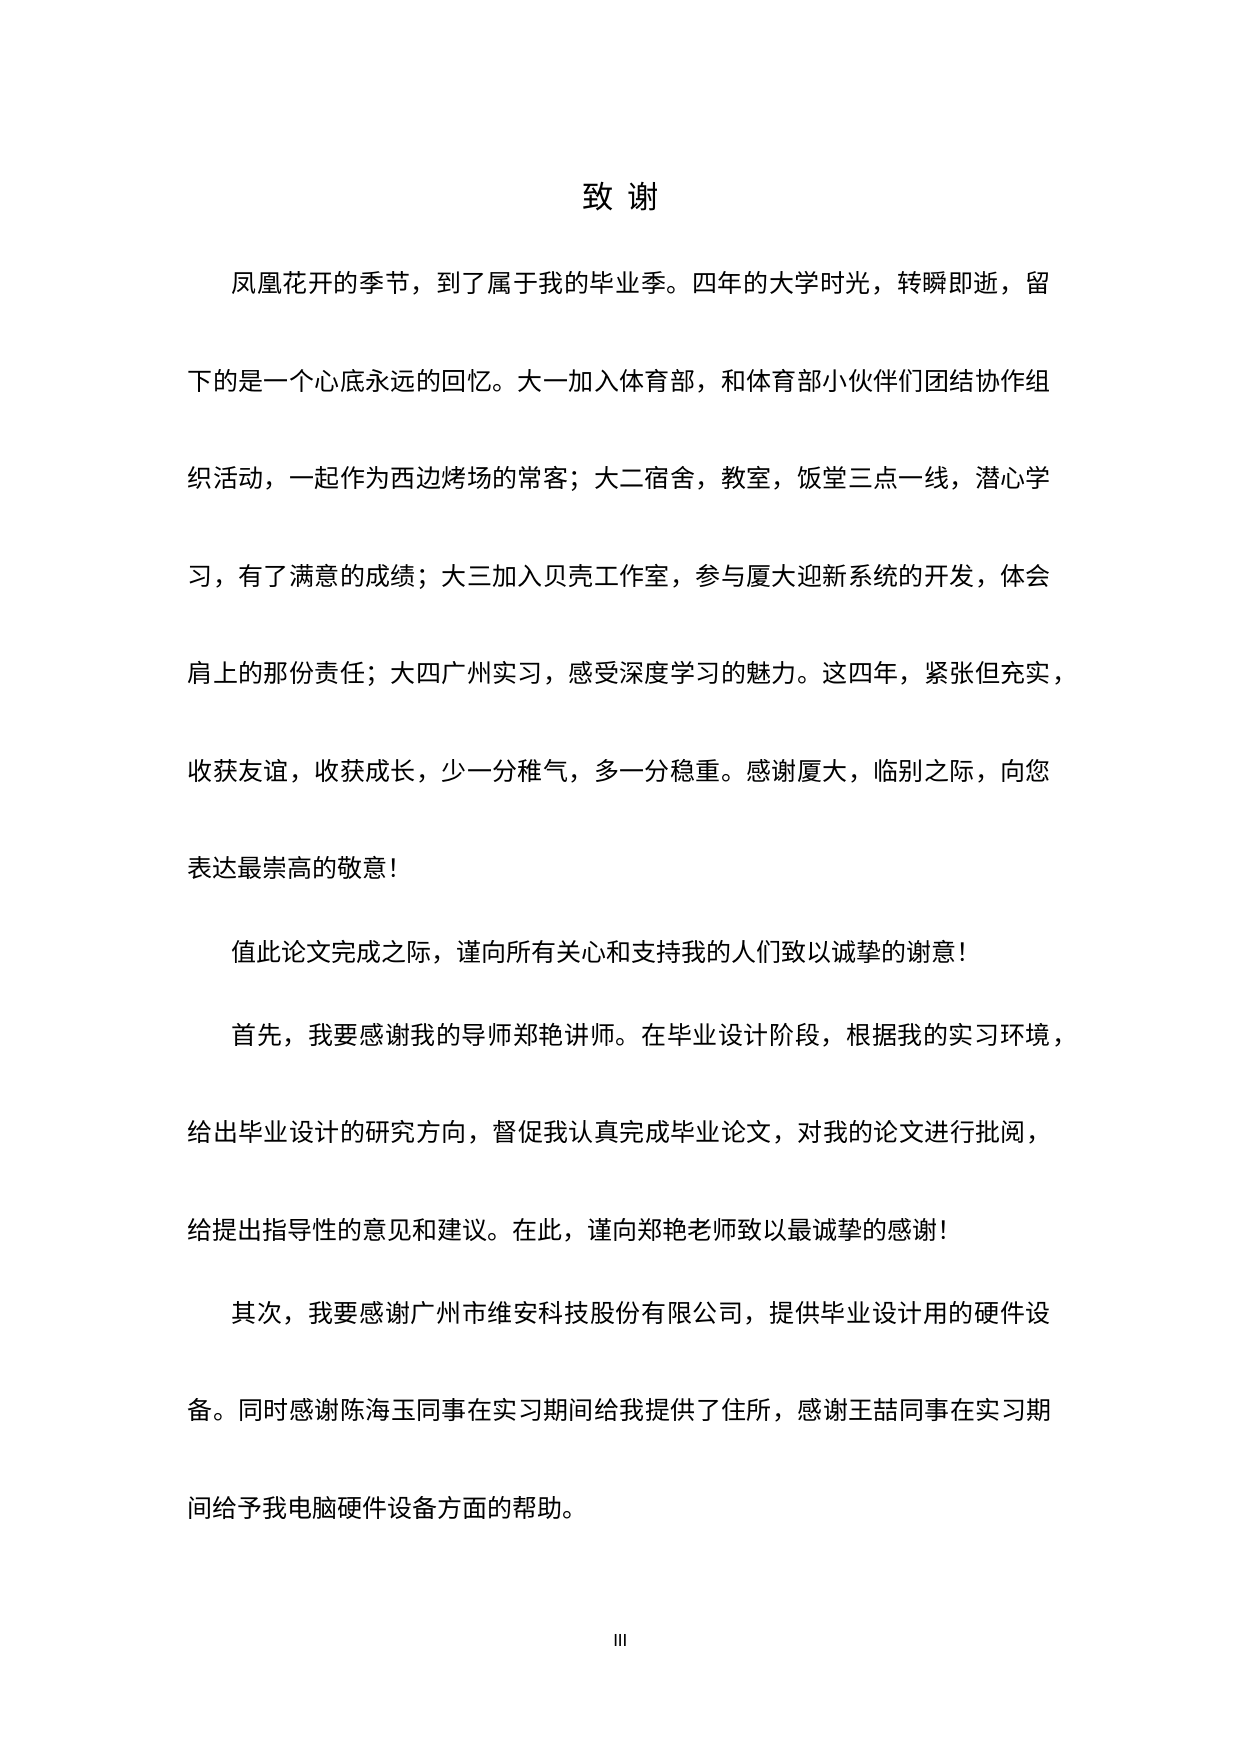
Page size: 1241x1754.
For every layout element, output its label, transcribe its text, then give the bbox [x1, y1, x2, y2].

text 凤凰花开的季节，到了属于我的毕业季。四年的大学时光，转瞬即逝，留下的是一个心底永远的回忆。大一加入体育部，和体育部小伙伴们团结协作组织活动，一起作为西边烤场的常客；大二宿舍，教室，饭堂三点一线，潜心学习，有了满意的成绩；大三加入贝壳工作室，参与厦大迎新系统的开发，体会肩上的那份责任；大四广州实习，感受深度学习的魅力。这四年，紧张但充实，收获友谊，收获成长，少一分稚气，多一分稳重。感谢厦大，临别之际，向您表达最崇高的敬意！ [187, 249, 1053, 899]
text 致 谢 [187, 162, 1053, 227]
text 值此论文完成之际，谨向所有关心和支持我的人们致以诚挚的谢意！ [187, 918, 1053, 983]
text 其次，我要感谢广州市维安科技股份有限公司，提供毕业设计用的硬件设备。同时感谢陈海玉同事在实习期间给我提供了住所，感谢王喆同事在实习期间给予我电脑硬件设备方面的帮助。 [187, 1279, 1053, 1539]
text 首先，我要感谢我的导师郑艳讲师。在毕业设计阶段，根据我的实习环境，给出毕业设计的研究方向，督促我认真完成毕业论文，对我的论文进行批阅，给提出指导性的意见和建议。在此，谨向郑艳老师致以最诚挚的感谢！ [187, 1001, 1053, 1261]
